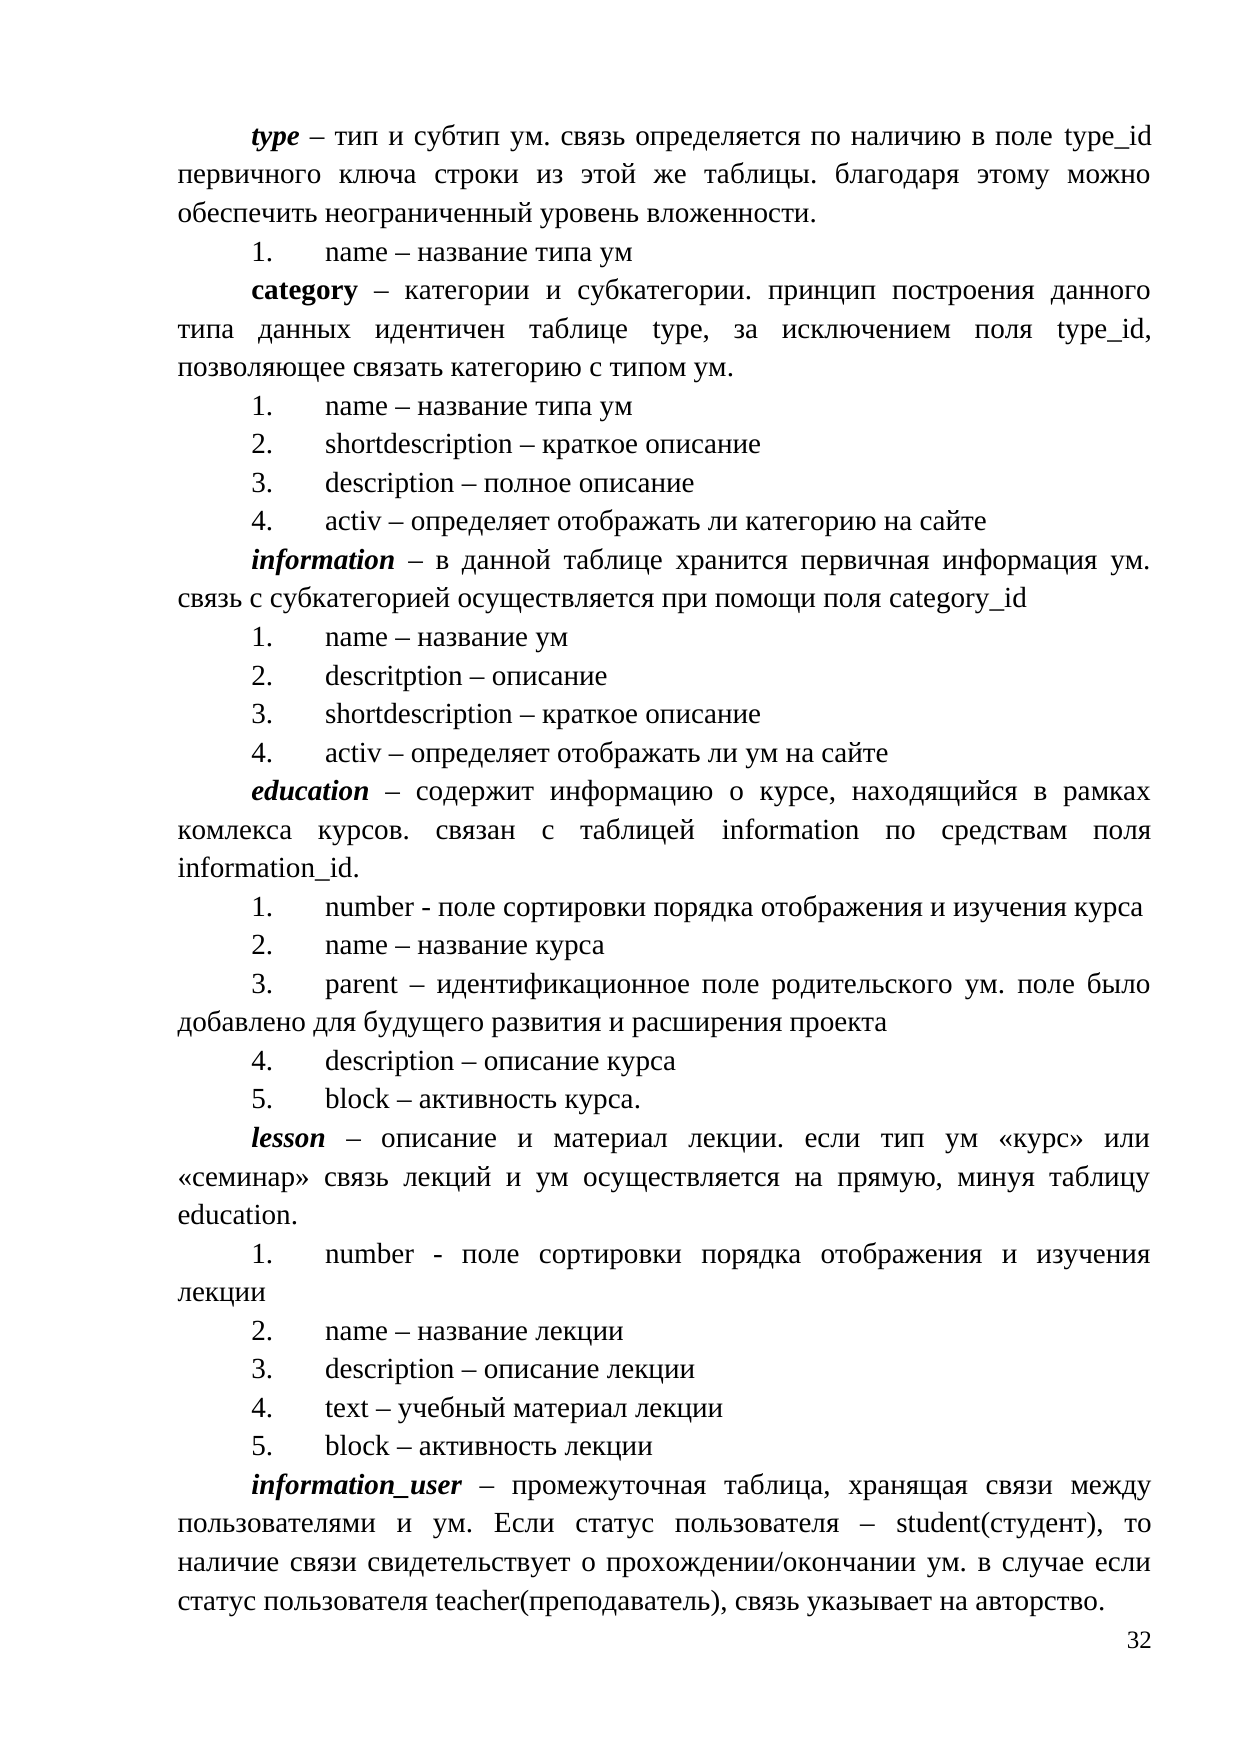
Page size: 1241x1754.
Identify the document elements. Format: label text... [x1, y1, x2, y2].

list descritption – описание [177, 658, 1152, 691]
list name – название типа ум [177, 234, 1152, 267]
list number - поле сортировки порядка отображения и изучения лекции [177, 1236, 1152, 1308]
list text – учебный материал лекции [177, 1390, 1152, 1423]
list name – название лекции [177, 1313, 1152, 1346]
list block – активность лекции [177, 1428, 1152, 1462]
list description – описание лекции [177, 1351, 1152, 1385]
list shortdescription – краткое описание [177, 696, 1152, 730]
text lesson – описание и материал лекции. если тип ум «курс» или «семинар» связь лекций и ум осуществляется на прямую, минуя таблицу education. [177, 1120, 1152, 1231]
text information_user – промежуточная таблица, хранящая связи между пользователями и ум. Если статус пользователя – student(студент), то наличие связи свидетельствует о прохождении/окончании ум. в случае если статус пользователя teacher(преподаватель), связь указывает на авторство. [177, 1467, 1152, 1616]
list name – название курса [177, 927, 1152, 961]
list name – название типа ум [177, 388, 1152, 421]
text education – содержит информацию о курсе, находящийся в рамках комлекса курсов. связан с таблицей information по средствам поля information_id. [177, 773, 1152, 884]
list parent – идентификационное поле родительского ум. поле было добавлено для будущего развития и расширения проекта [177, 966, 1152, 1038]
list activ – определяет отображать ли категорию на сайте [177, 503, 1152, 537]
text information – в данной таблице хранится первичная информация ум. связь с субкатегорией осуществляется при помощи поля category_id [177, 542, 1152, 614]
list shortdescription – краткое описание [177, 426, 1152, 460]
list block – активность курса. [177, 1082, 1152, 1115]
list description – полное описание [177, 465, 1152, 498]
text type – тип и субтип ум. связь определяется по наличию в поле type_id первичного ключа строки из этой же таблицы. благодаря этому можно обеспечить неограниченный уровень вложенности. [177, 118, 1152, 229]
list description – описание курса [177, 1043, 1152, 1077]
list name – название ум [177, 619, 1152, 653]
text сategory – категории и субкатегории. принцип построения данного типа данных идентичен таблице type, за исключением поля type_id, позволяющее связать категорию с типом ум. [177, 272, 1152, 383]
list activ – определяет отображать ли ум на сайте [177, 735, 1152, 768]
list number - поле сортировки порядка отображения и изучения курса [177, 889, 1152, 922]
